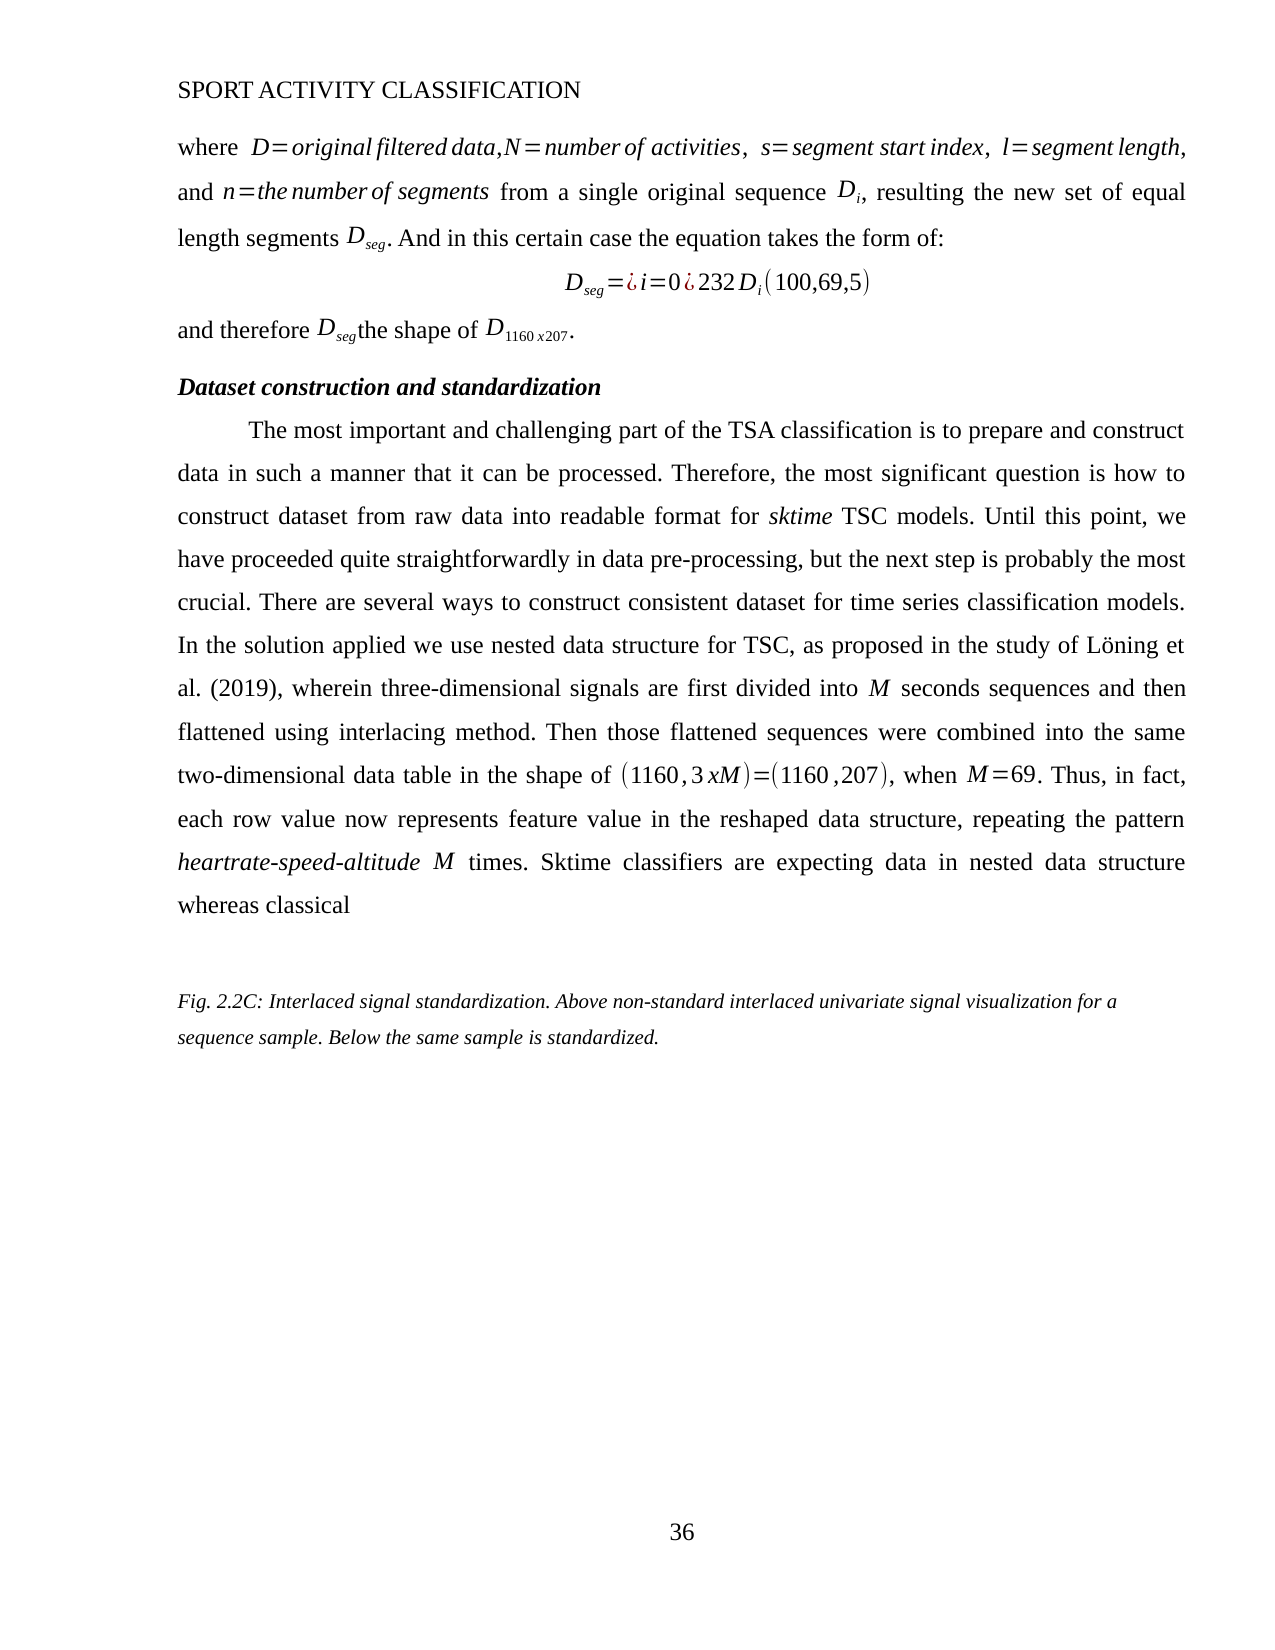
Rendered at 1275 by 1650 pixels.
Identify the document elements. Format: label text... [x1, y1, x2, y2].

text where ,, , , and from a single original sequence , resulting the new set of equal length segments . And in this certain case the equation takes the form of: [177, 132, 1186, 253]
text and therefore the shape of . [177, 313, 1186, 345]
subtitle Dataset construction and standardization [177, 372, 1186, 400]
text The most important and challenging part of the TSA classification is to prepare and construct data in such a manner that it can be processed. Therefore, the most significant question is how to construct dataset from raw data into readable format for sktime TSC models. Until this point, we have proceeded quite straightforwardly in data pre-processing, but the next step is probably the most crucial. There are several ways to construct consistent dataset for time series classification models. In the solution applied we use nested data structure for TSC, as proposed in the study of Löning et al. (2019), wherein three-dimensional signals are first divided into seconds sequences and then flattened using interlacing method. Then those flattened sequences were combined into the same two-dimensional data table in the shape of , when . Thus, in fact, each row value now represents feature value in the reshaped data structure, repeating the pattern heartrate-speed-altitude times. Sktime classifiers are expecting data in nested data structure whereas classical [177, 415, 1186, 919]
text Fig. 2.2C: Interlaced signal standardization. Above non-standard interlaced univariate signal visualization for a sequence sample. Below the same sample is standardized. [177, 989, 1186, 1049]
